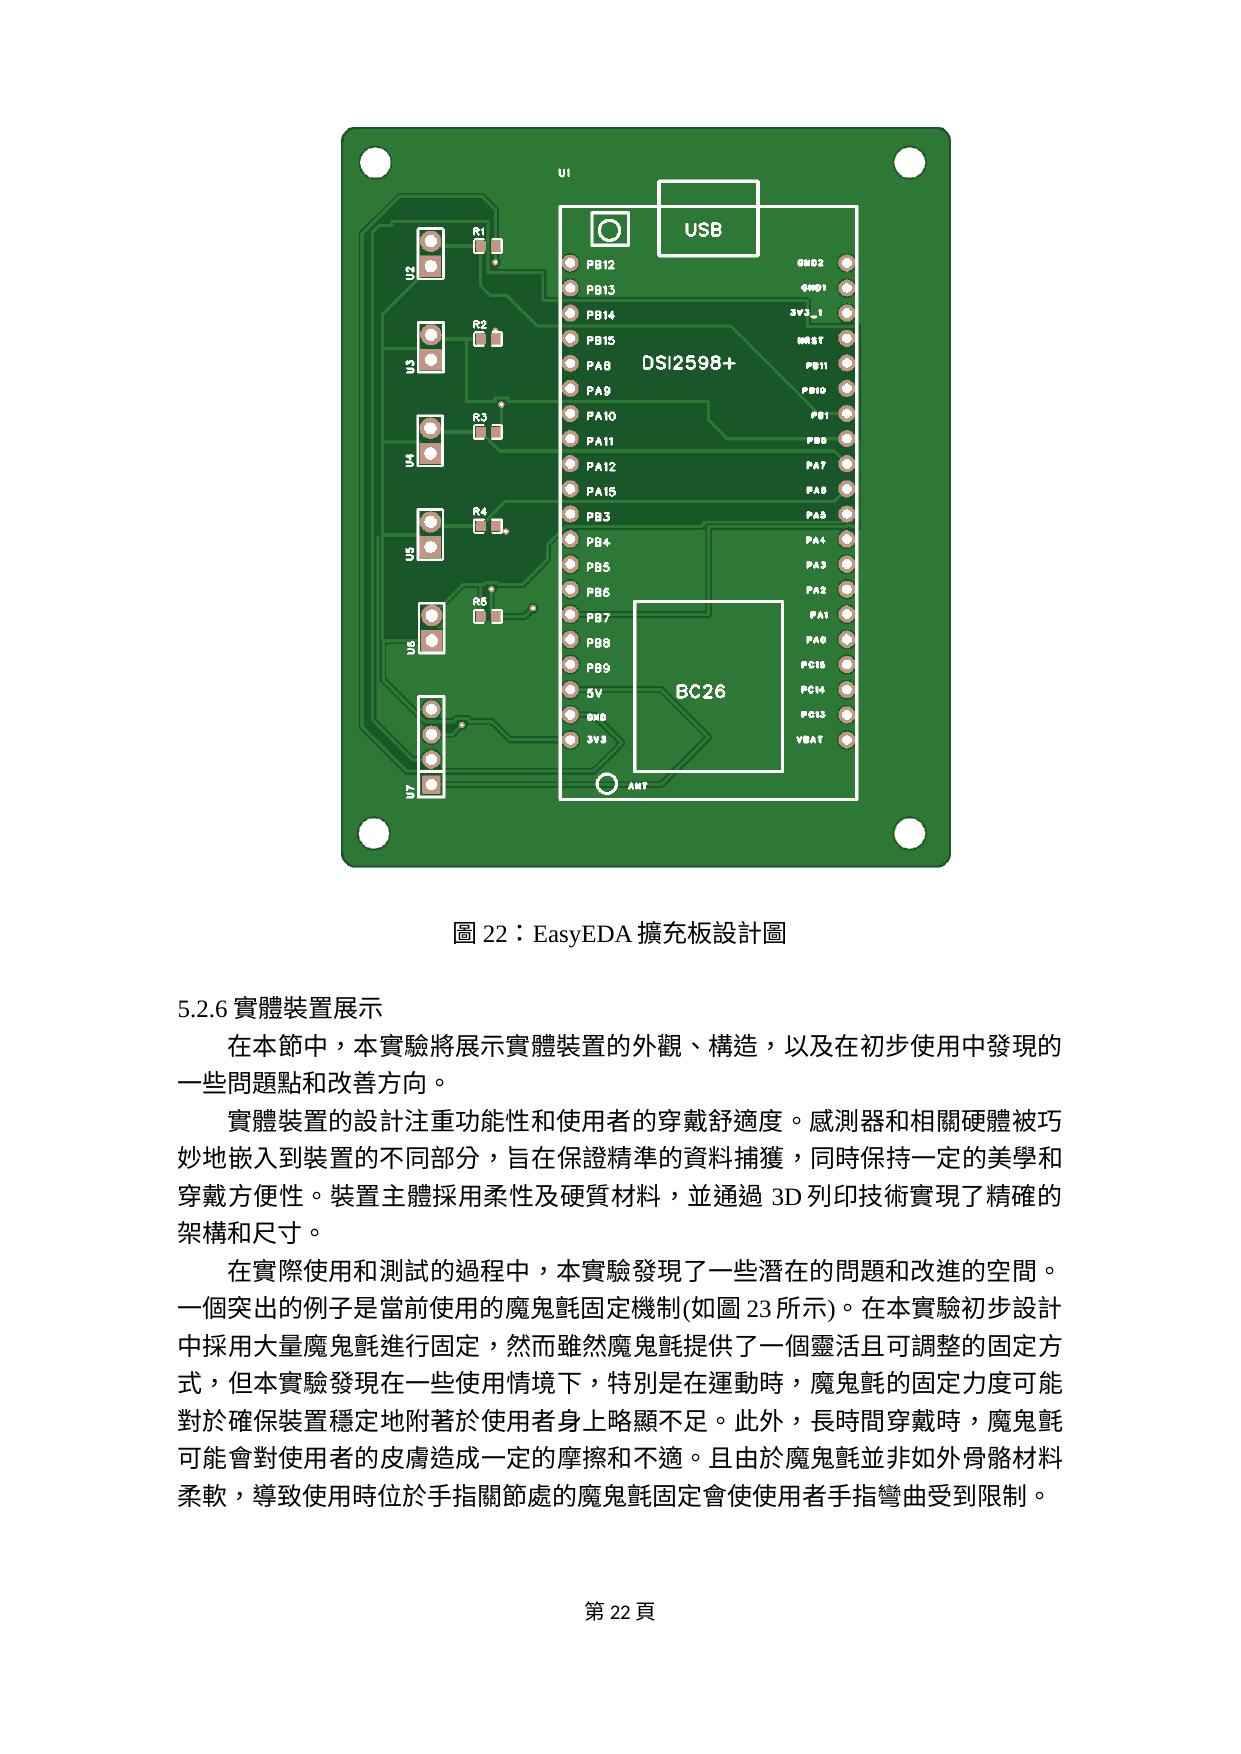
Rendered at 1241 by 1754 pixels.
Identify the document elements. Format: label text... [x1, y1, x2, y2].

picture [339, 125, 951, 868]
text 5.2.6 實體裝置展示 [177, 988, 1063, 1025]
text 實體裝置的設計注重功能性和使用者的穿戴舒適度。感測器和相關硬體被巧妙地嵌入到裝置的不同部分，旨在保證精準的資料捕獲，同時保持一定的美學和穿戴方便性。裝置主體採用柔性及硬質材料，並通過3D列印技術實現了精確的架構和尺寸。 [177, 1100, 1063, 1250]
text 在本節中，本實驗將展示實體裝置的外觀、構造，以及在初步使用中發現的一些問題點和改善方向。 [177, 1025, 1063, 1100]
text 在實際使用和測試的過程中，本實驗發現了一些潛在的問題和改進的空間。一個突出的例子是當前使用的魔鬼氈固定機制(如圖23所示)。在本實驗初步設計中採用大量魔鬼氈進行固定，然而雖然魔鬼氈提供了一個靈活且可調整的固定方式，但本實驗發現在一些使用情境下，特別是在運動時，魔鬼氈的固定力度可能對於確保裝置穩定地附著於使用者身上略顯不足。此外，長時間穿戴時，魔鬼氈可能會對使用者的皮膚造成一定的摩擦和不適。且由於魔鬼氈並非如外骨骼材料柔軟，導致使用時位於手指關節處的魔鬼氈固定會使使用者手指彎曲受到限制。 [177, 1250, 1063, 1513]
text 圖22：EasyEDA擴充板設計圖 [177, 913, 1063, 950]
